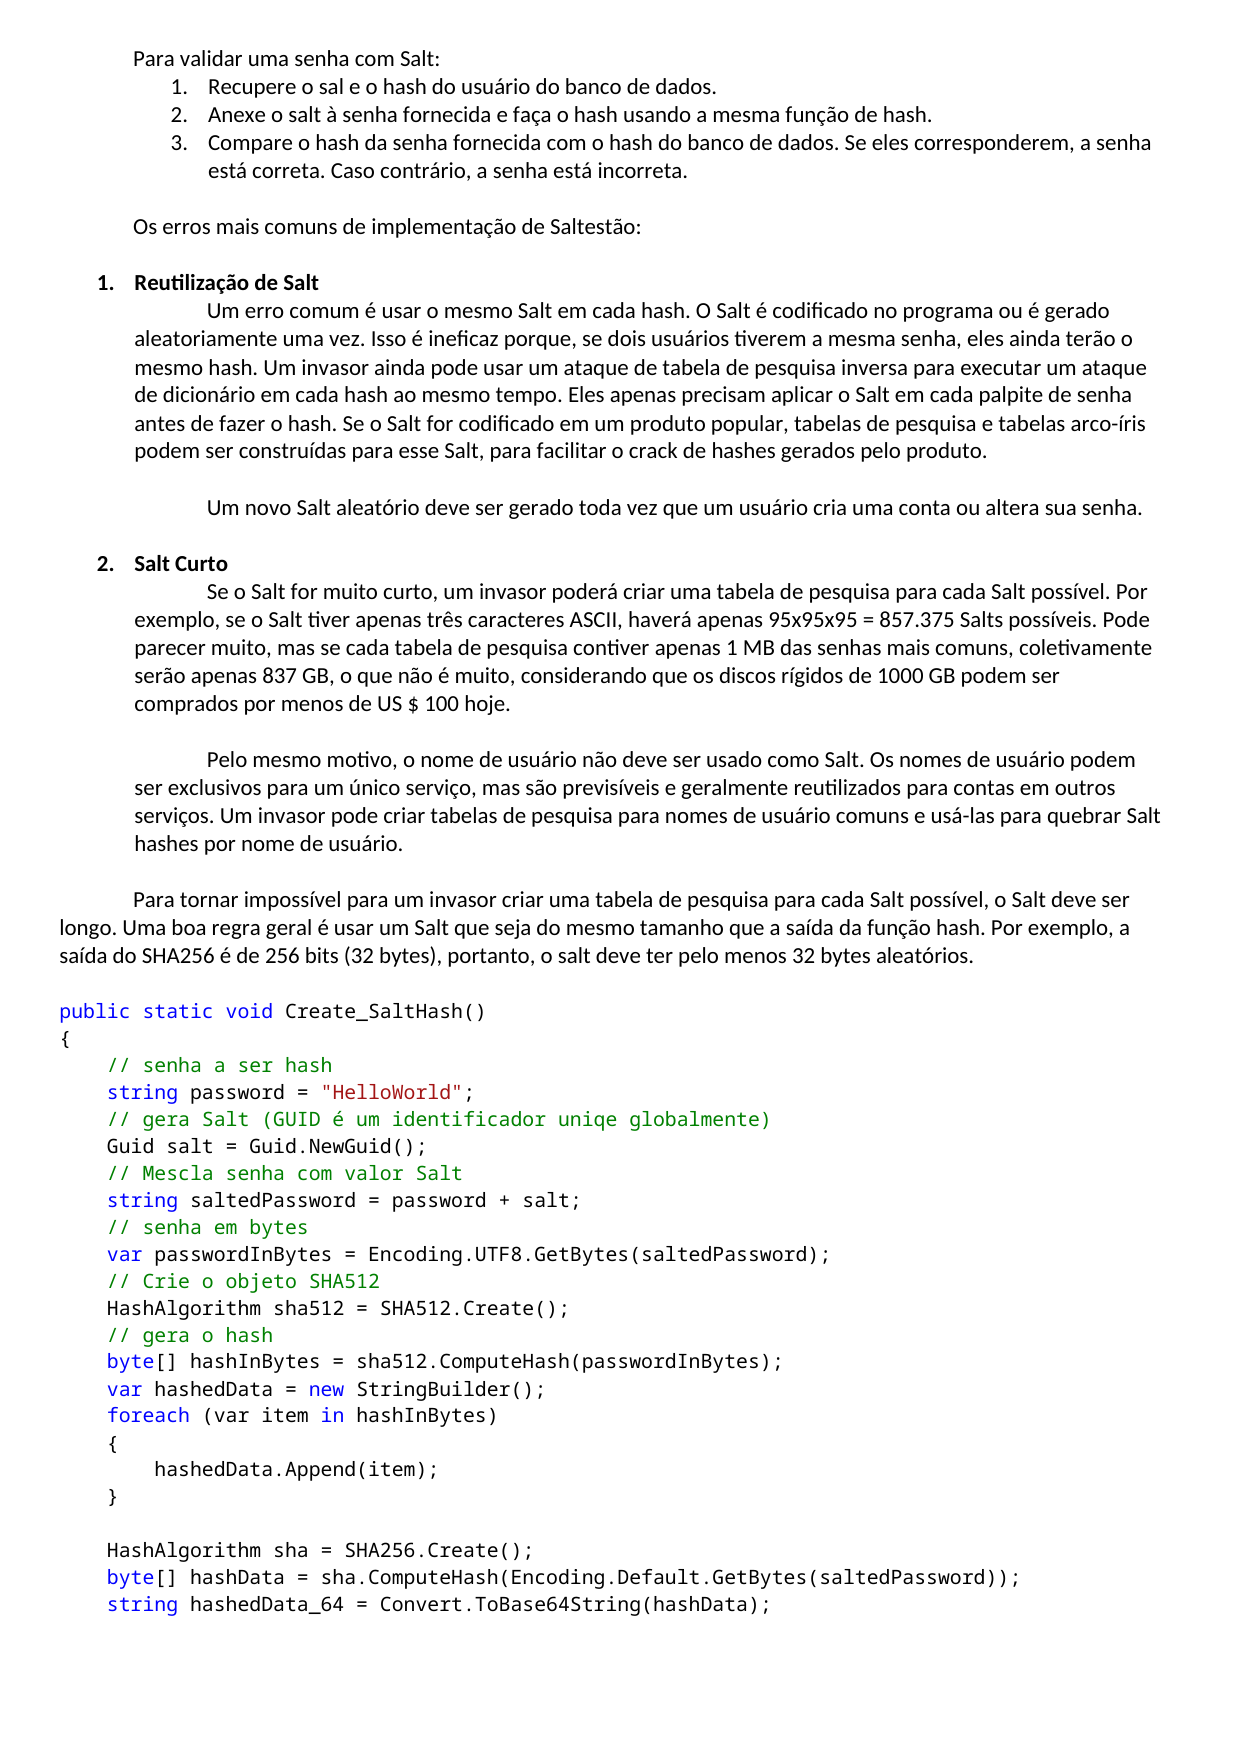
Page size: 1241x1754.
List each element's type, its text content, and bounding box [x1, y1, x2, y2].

list Um novo Salt aleatório deve ser gerado toda vez que um usuário cria uma conta ou altera sua senha. [134, 493, 1167, 521]
text { [59, 1429, 1167, 1456]
text var hashedData = new StringBuilder(); [59, 1375, 1167, 1402]
list Compare o hash da senha fornecida com o hash do banco de dados. Se eles corresponderem, a senha está correta. Caso contrário, a senha está incorreta. [170, 128, 1167, 184]
text var passwordInBytes = Encoding.UTF8.GetBytes(saltedPassword); [59, 1240, 1167, 1267]
text Para validar uma senha com Salt: [59, 44, 1167, 72]
text byte[] hashInBytes = sha512.ComputeHash(passwordInBytes); [59, 1348, 1167, 1375]
text // gera Salt (GUID é um identificador uniqe globalmente) [59, 1105, 1167, 1132]
text // gera o hash [59, 1321, 1167, 1348]
text string hashedData_64 = Convert.ToBase64String(hashData); [59, 1591, 1167, 1618]
text // Crie o objeto SHA512 [59, 1267, 1167, 1294]
text } [59, 1483, 1167, 1510]
text HashAlgorithm sha = SHA256.Create(); [59, 1537, 1167, 1564]
text Para tornar impossível para um invasor criar uma tabela de pesquisa para cada Salt possível, o Salt deve ser longo. Uma boa regra geral é usar um Salt que seja do mesmo tamanho que a saída da função hash. Por exemplo, a saída do SHA256 é de 256 bits (32 bytes), portanto, o salt deve ter pelo menos 32 bytes aleatórios. [59, 885, 1167, 969]
text public static void Create_SaltHash() [59, 997, 1167, 1024]
text byte[] hashData = sha.ComputeHash(Encoding.Default.GetBytes(saltedPassword)); [59, 1564, 1167, 1591]
list Anexe o salt à senha fornecida e faça o hash usando a mesma função de hash. [170, 100, 1167, 128]
text HashAlgorithm sha512 = SHA512.Create(); [59, 1294, 1167, 1321]
text // senha a ser hash [59, 1051, 1167, 1078]
text Guid salt = Guid.NewGuid(); [59, 1132, 1167, 1159]
text // Mescla senha com valor Salt [59, 1159, 1167, 1186]
text string password = "HelloWorld"; [59, 1078, 1167, 1105]
text // senha em bytes [59, 1213, 1167, 1240]
text foreach (var item in hashInBytes) [59, 1402, 1167, 1429]
text hashedData.Append(item); [59, 1456, 1167, 1483]
list Salt Curto [97, 549, 1167, 577]
list Reutilização de Salt [97, 268, 1167, 297]
text Os erros mais comuns de implementação de Saltestão: [59, 212, 1167, 241]
list Pelo mesmo motivo, o nome de usuário não deve ser usado como Salt. Os nomes de usuário podem ser exclusivos para um único serviço, mas são previsíveis e geralmente reutilizados para contas em outros serviços. Um invasor pode criar tabelas de pesquisa para nomes de usuário comuns e usá-las para quebrar Salt hashes por nome de usuário. [134, 745, 1167, 857]
text { [59, 1024, 1167, 1051]
list Um erro comum é usar o mesmo Salt em cada hash. O Salt é codificado no programa ou é gerado aleatoriamente uma vez. Isso é ineficaz porque, se dois usuários tiverem a mesma senha, eles ainda terão o mesmo hash. Um invasor ainda pode usar um ataque de tabela de pesquisa inversa para executar um ataque de dicionário em cada hash ao mesmo tempo. Eles apenas precisam aplicar o Salt em cada palpite de senha antes de fazer o hash. Se o Salt for codificado em um produto popular, tabelas de pesquisa e tabelas arco-íris podem ser construídas para esse Salt, para facilitar o crack de hashes gerados pelo produto. [134, 297, 1167, 465]
list Recupere o sal e o hash do usuário do banco de dados. [170, 72, 1167, 100]
text string saltedPassword = password + salt; [59, 1186, 1167, 1213]
list Se o Salt for muito curto, um invasor poderá criar uma tabela de pesquisa para cada Salt possível. Por exemplo, se o Salt tiver apenas três caracteres ASCII, haverá apenas 95x95x95 = 857.375 Salts possíveis. Pode parecer muito, mas se cada tabela de pesquisa contiver apenas 1 MB das senhas mais comuns, coletivamente serão apenas 837 GB, o que não é muito, considerando que os discos rígidos de 1000 GB podem ser comprados por menos de US $ 100 hoje. [134, 577, 1167, 717]
